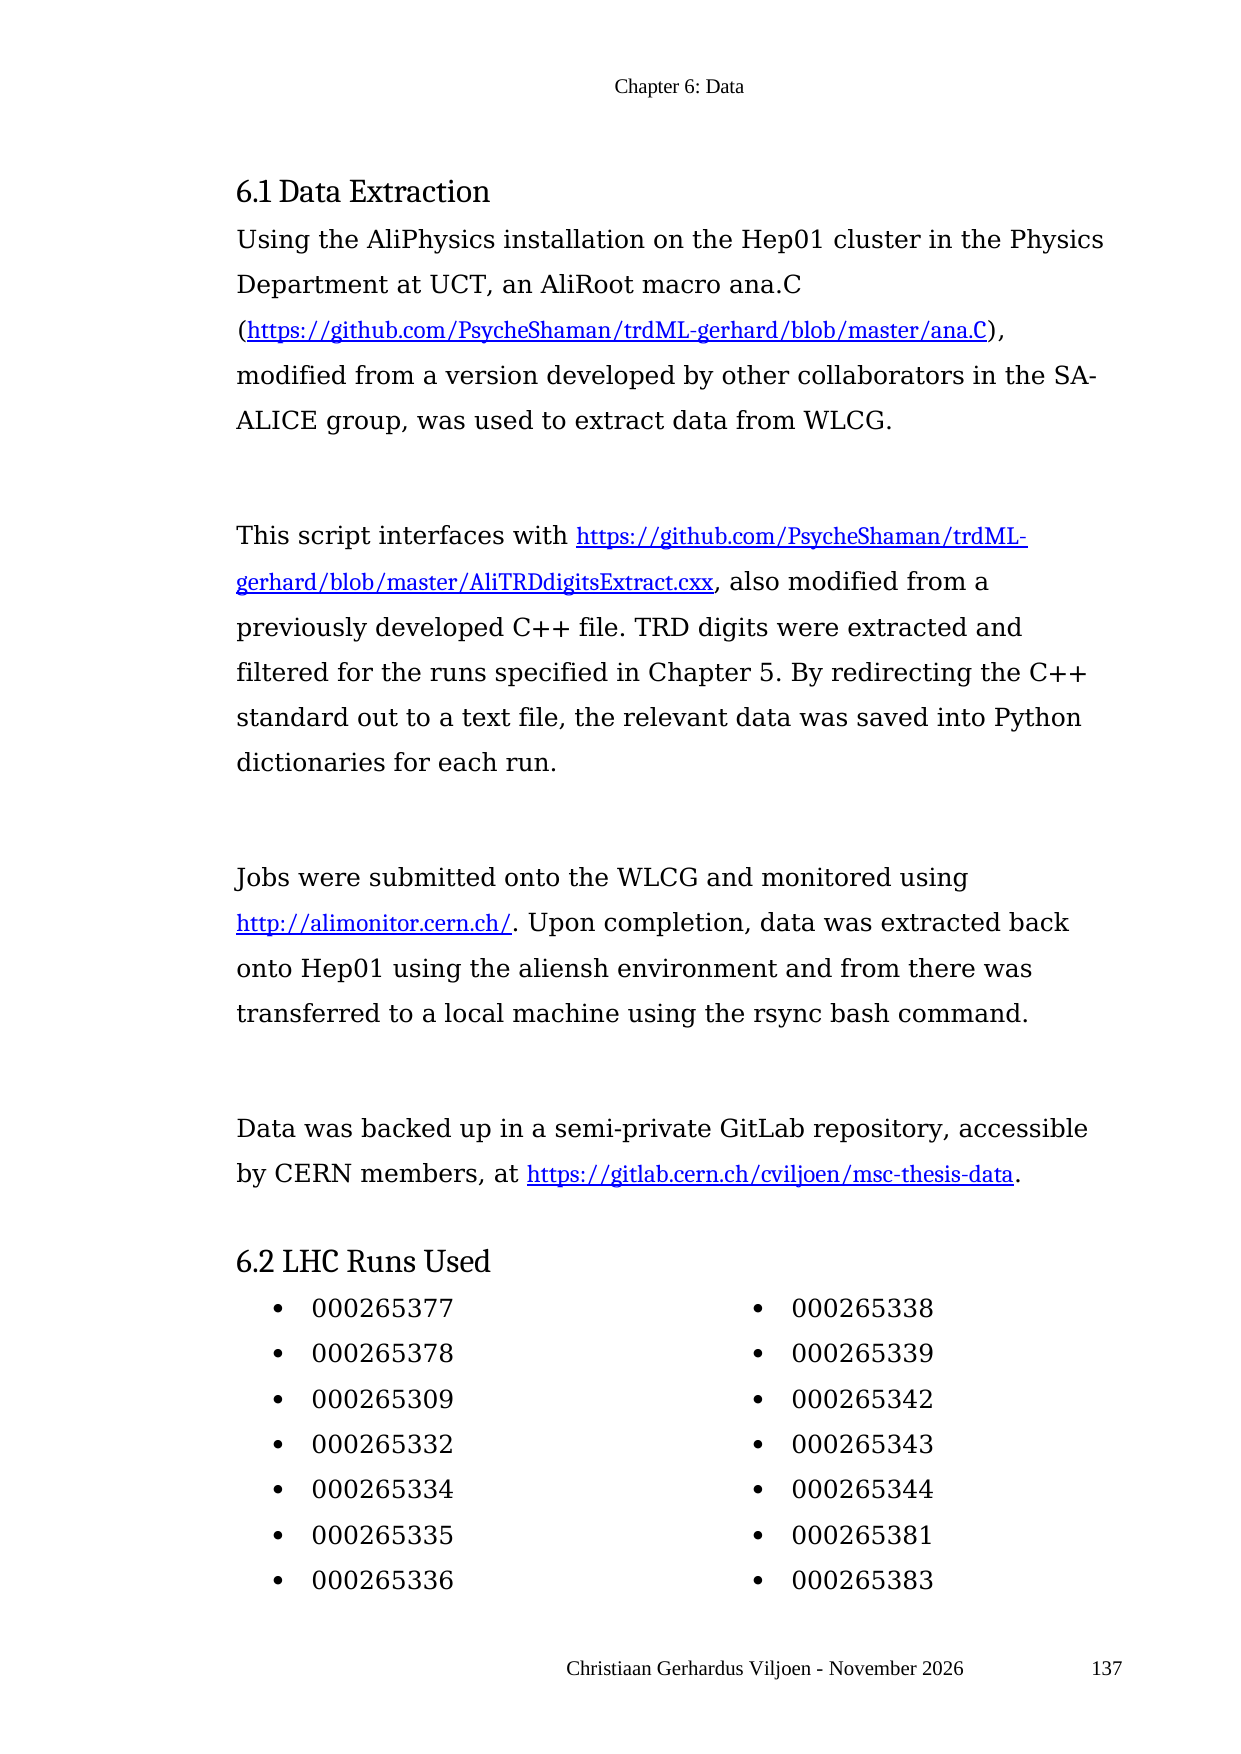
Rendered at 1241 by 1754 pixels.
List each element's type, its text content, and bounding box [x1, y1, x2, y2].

list 000265377 [274, 1293, 642, 1323]
text Data was backed up in a semi-private GitLab repository, accessible by CERN members, at https://gitlab.cern.ch/cviljoen/msc-thesis-data. [236, 1113, 1122, 1189]
list 000265335 [274, 1519, 642, 1549]
text Using the AliPhysics installation on the Hep01 cluster in the Physics Department at UCT, an AliRoot macro ana.C (https://github.com/PsycheShaman/trdML-gerhard/blob/master/ana.C), modified from a version developed by other collaborators in the SA-ALICE group, was used to extract data from WLCG. [236, 224, 1122, 435]
list 000265381 [753, 1519, 1122, 1549]
list 000265338 [753, 1293, 1122, 1323]
list 000265378 [274, 1338, 642, 1368]
text This script interfaces with https://github.com/PsycheShaman/trdML-gerhard/blob/master/AliTRDdigitsExtract.cxx, also modified from a previously developed C++ file. TRD digits were extracted and filtered for the runs specified in Chapter 5. By redirecting the C++ standard out to a text file, the relevant data was saved into Python dictionaries for each run. [236, 520, 1122, 777]
list 000265343 [753, 1429, 1122, 1459]
list 000265383 [753, 1565, 1122, 1595]
list 000265336 [274, 1565, 642, 1595]
list 000265332 [274, 1429, 642, 1459]
list 000265309 [274, 1383, 642, 1414]
list 000265344 [753, 1474, 1122, 1504]
list 000265342 [753, 1383, 1122, 1414]
subtitle LHC Runs Used [236, 1242, 1122, 1280]
text Jobs were submitted onto the WLCG and monitored using http://alimonitor.cern.ch/. Upon completion, data was extracted back onto Hep01 using the aliensh environment and from there was transferred to a local machine using the rsync bash command. [236, 862, 1122, 1028]
list 000265339 [753, 1338, 1122, 1368]
list 000265334 [274, 1474, 642, 1504]
subtitle Data Extraction [236, 173, 1122, 211]
